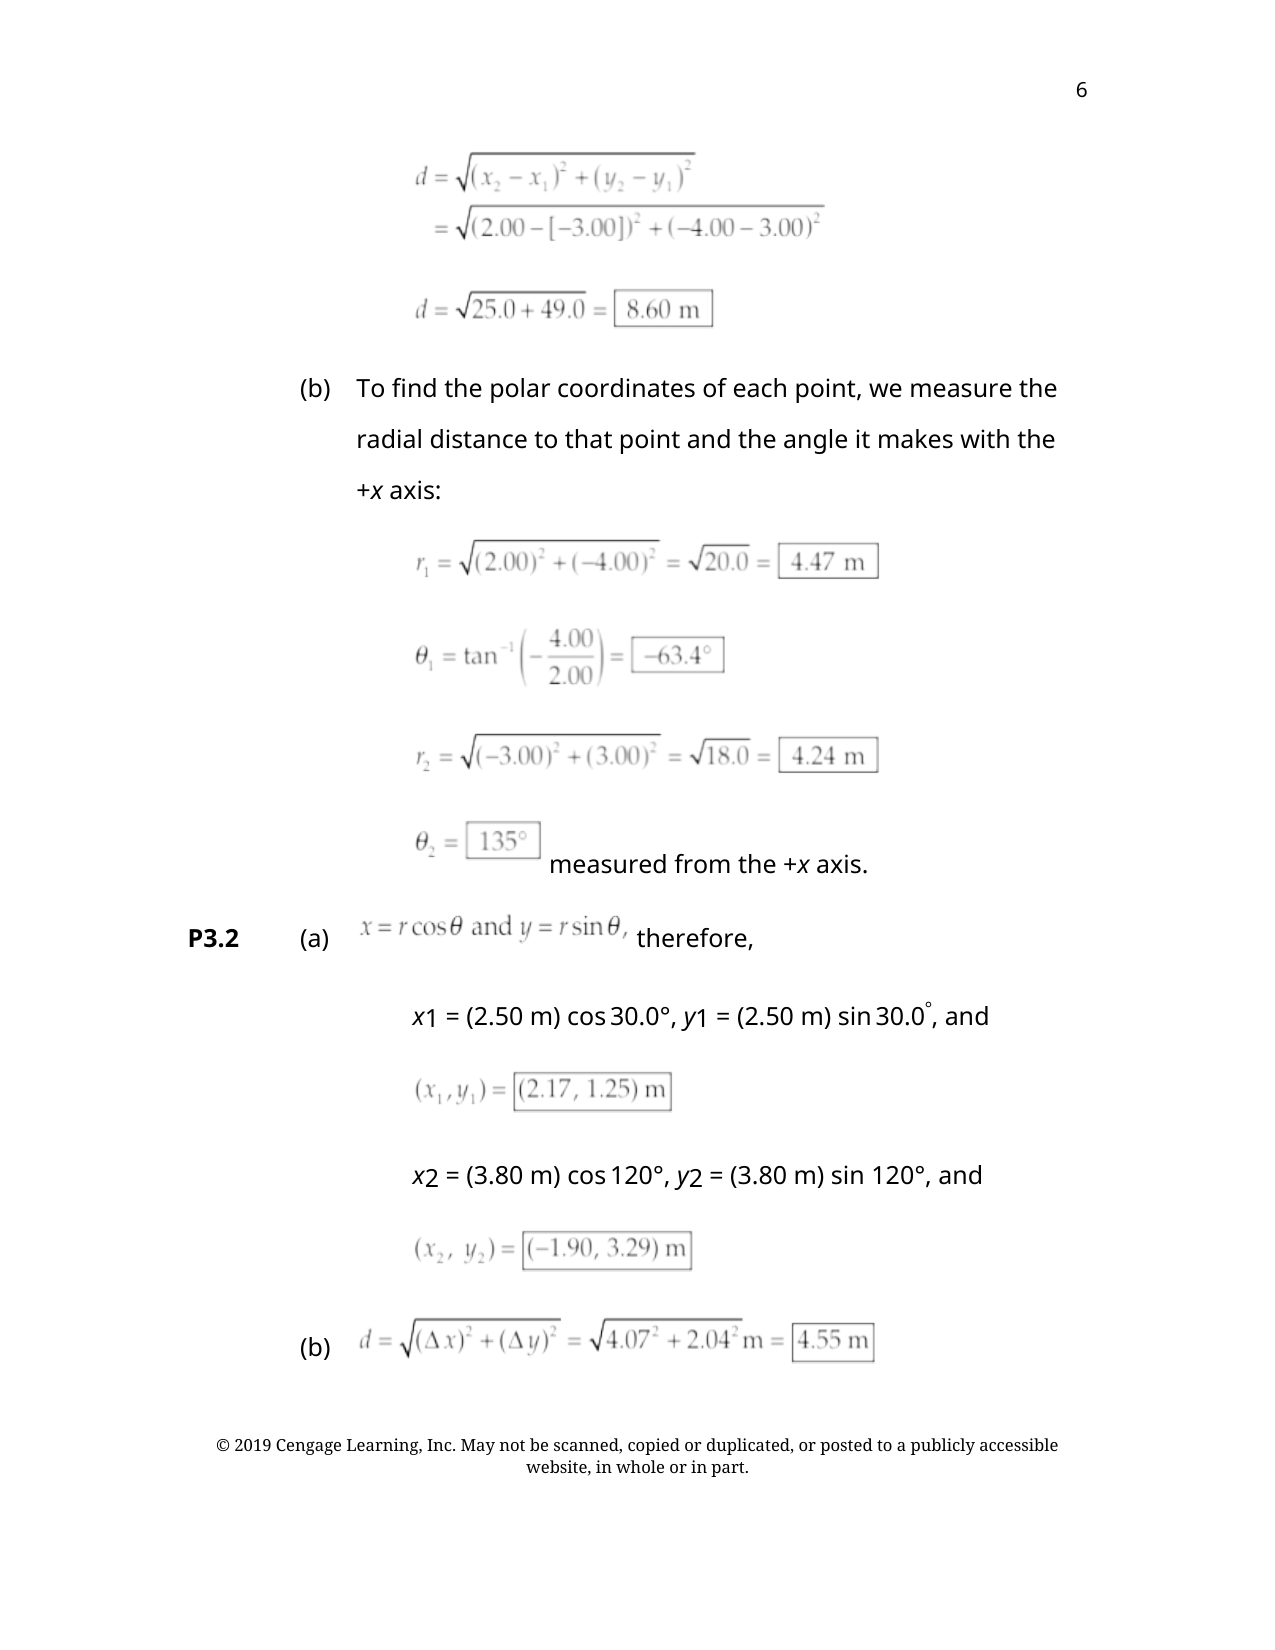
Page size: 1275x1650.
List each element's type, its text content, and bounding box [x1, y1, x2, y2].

text P3.2 (a) therefore, [187, 910, 1087, 966]
text measured from the +x axis. [187, 817, 1087, 880]
text x1 = (2.50 m) cos 30.0°, y1 = (2.50 m) sin 30.0, and [187, 995, 1087, 1035]
text x2 = (3.80 m) cos 120°, y2 = (3.80 m) sin 120°, and [187, 1154, 1087, 1194]
text (b) To find the polar coordinates of each point, we measure the radial distance to that point and the angle it makes with the +x axis: [187, 370, 1087, 506]
text (b) [187, 1314, 1087, 1383]
